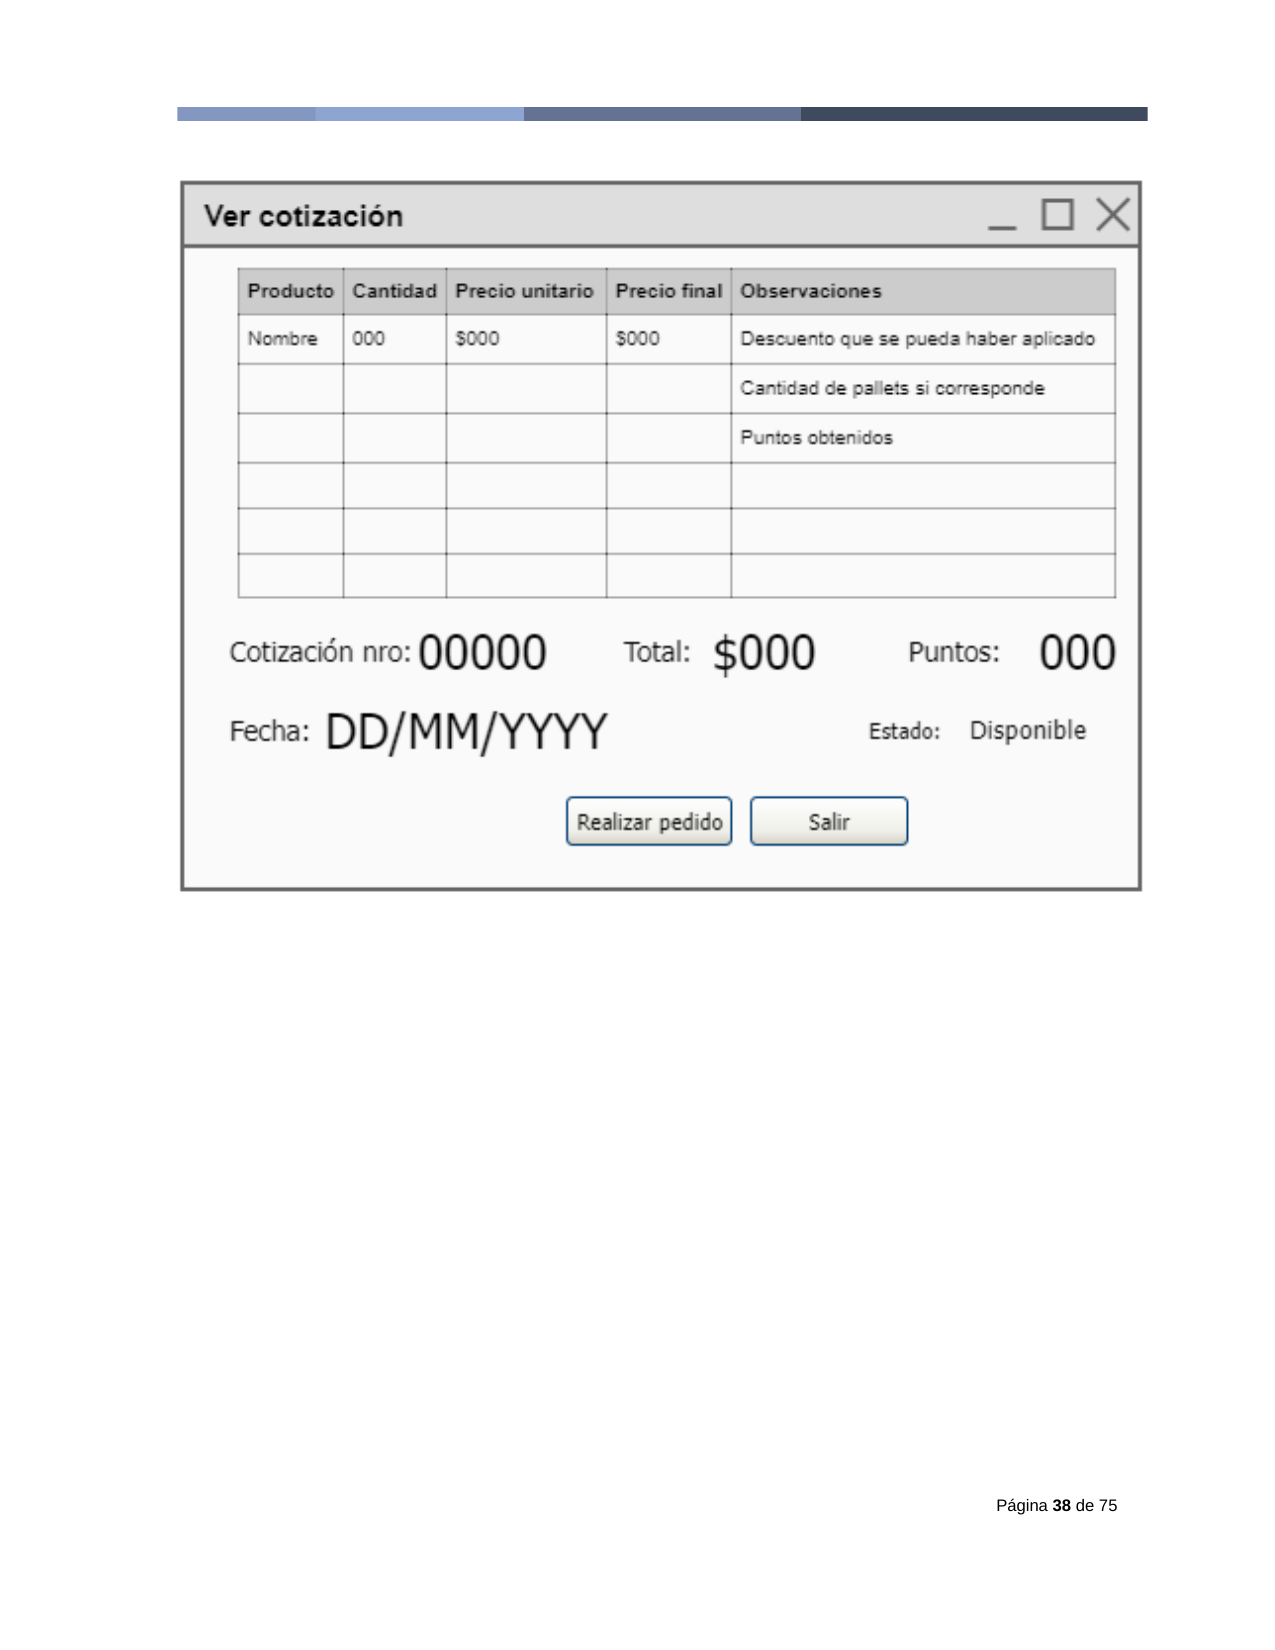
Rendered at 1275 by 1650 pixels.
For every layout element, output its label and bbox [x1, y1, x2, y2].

picture [177, 177, 1145, 896]
